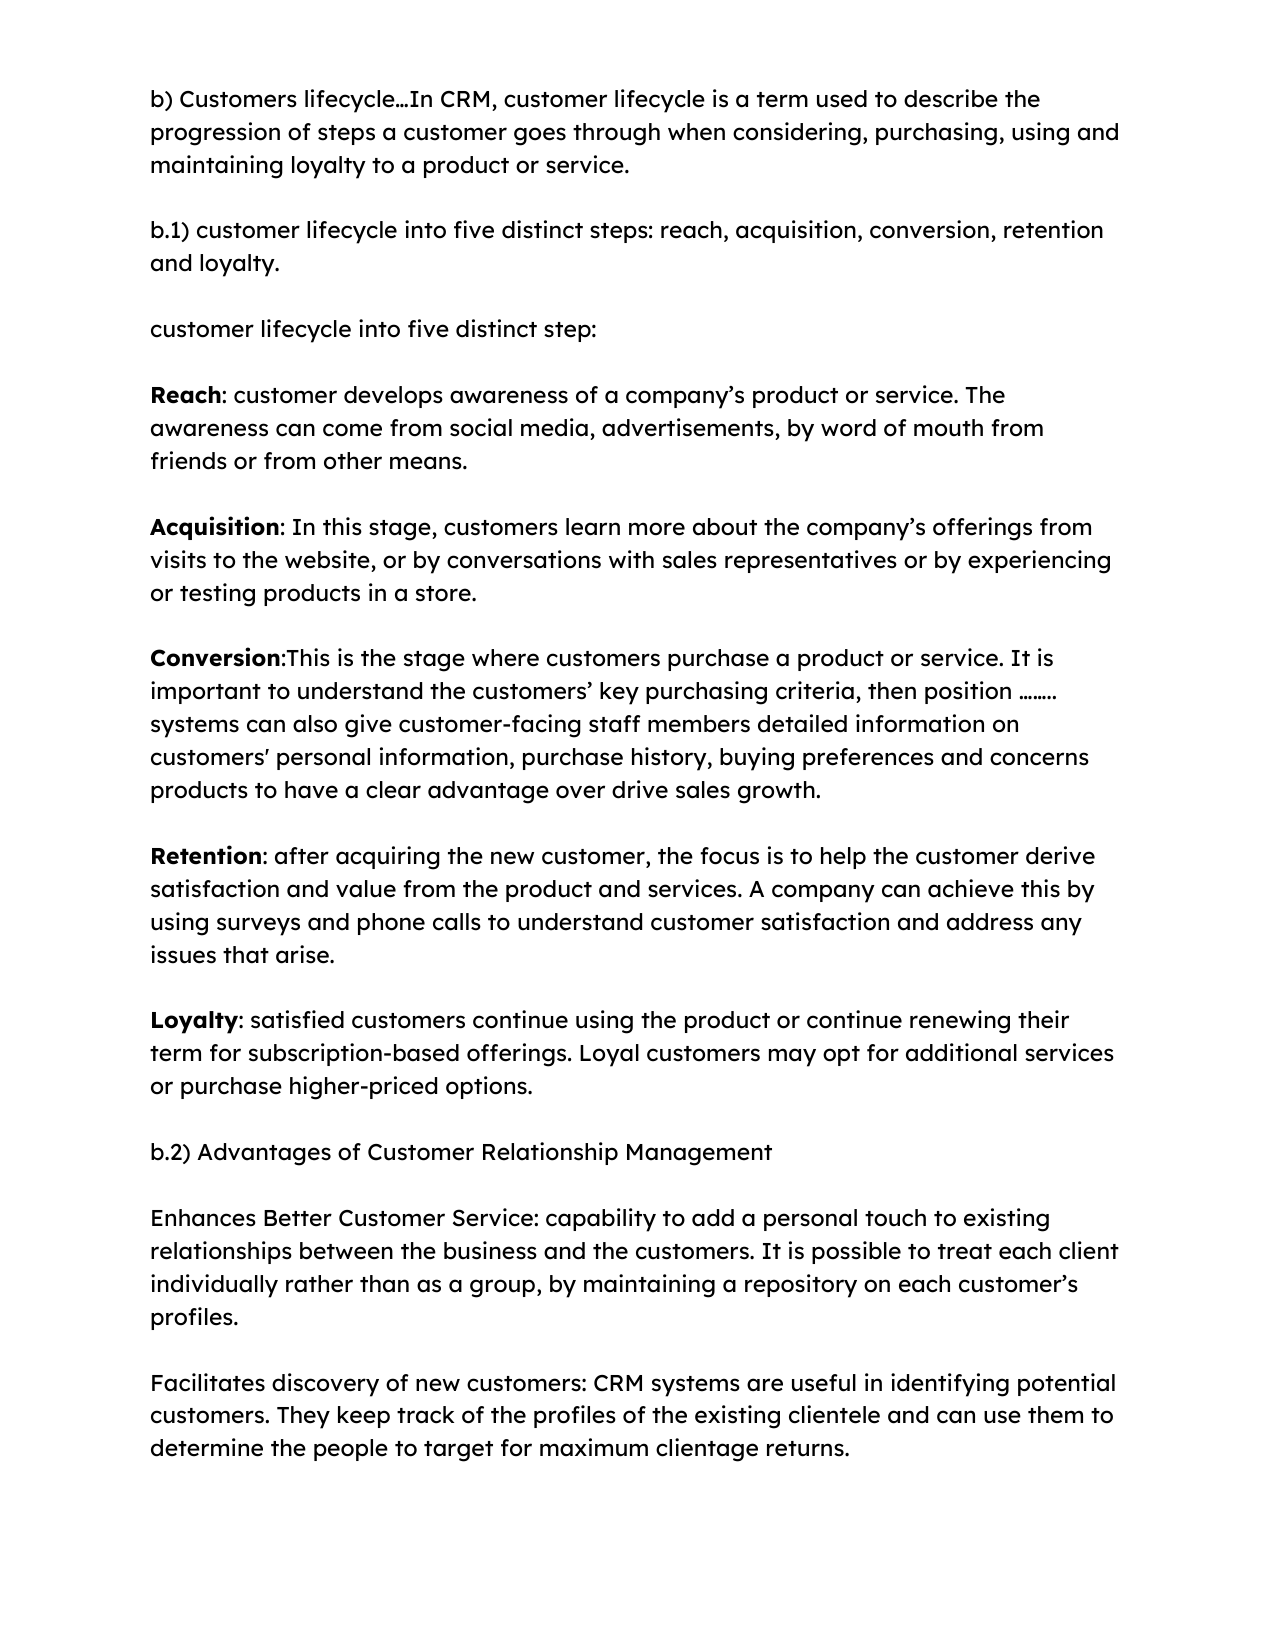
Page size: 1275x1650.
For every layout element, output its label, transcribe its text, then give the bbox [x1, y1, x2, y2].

text Enhances Better Customer Service: capability to add a personal touch to existing relationships between the business and the customers. It is possible to treat each client [150, 1203, 1125, 1265]
text b.1) customer lifecycle into five distinct steps: reach, acquisition, conversion, retention and loyalty. [150, 216, 1125, 278]
text individually rather than as a group, by maintaining a repository on each customer’s profiles. [150, 1269, 1125, 1331]
text Conversion:This is the stage where customers purchase a product or service. It is important to understand the customers’ key purchasing criteria, then position …….. [150, 644, 1125, 706]
text maintaining loyalty to a product or service. [150, 150, 1125, 179]
text or purchase higher-priced options. [150, 1072, 1125, 1101]
text b.2) Advantages of Customer Relationship Management [150, 1138, 1125, 1166]
text Facilitates discovery of new customers: CRM systems are useful in identifying potential customers. They keep track of the profiles of the existing clientele and can use them to [150, 1368, 1125, 1430]
text products to have a clear advantage over drive sales growth. [150, 776, 1125, 804]
text Retention: after acquiring the new customer, the focus is to help the customer derive satisfaction and value from the product and services. A company can achieve this by using surveys and phone calls to understand customer satisfaction and address any issues that arise. [150, 841, 1125, 969]
text Reach: customer develops awareness of a company’s product or service. The awareness can come from social media, advertisements, by word of mouth from friends or from other means. [150, 381, 1125, 475]
text customer lifecycle into five distinct step: [150, 315, 1125, 343]
text or testing products in a store. [150, 578, 1125, 607]
text Acquisition: In this stage, customers learn more about the company’s offerings from visits to the website, or by conversations with sales representatives or by experiencing [150, 512, 1125, 574]
text systems can also give customer-facing staff members detailed information on customers' personal information, purchase history, buying preferences and concerns [150, 710, 1125, 771]
text Loyalty: satisfied customers continue using the product or continue renewing their term for subscription-based offerings. Loyal customers may opt for additional services [150, 1006, 1125, 1068]
text determine the people to target for maximum clientage returns. [150, 1434, 1125, 1463]
text b) Customers lifecycle…In CRM, customer lifecycle is a term used to describe the progression of steps a customer goes through when considering, purchasing, using and [150, 84, 1125, 146]
